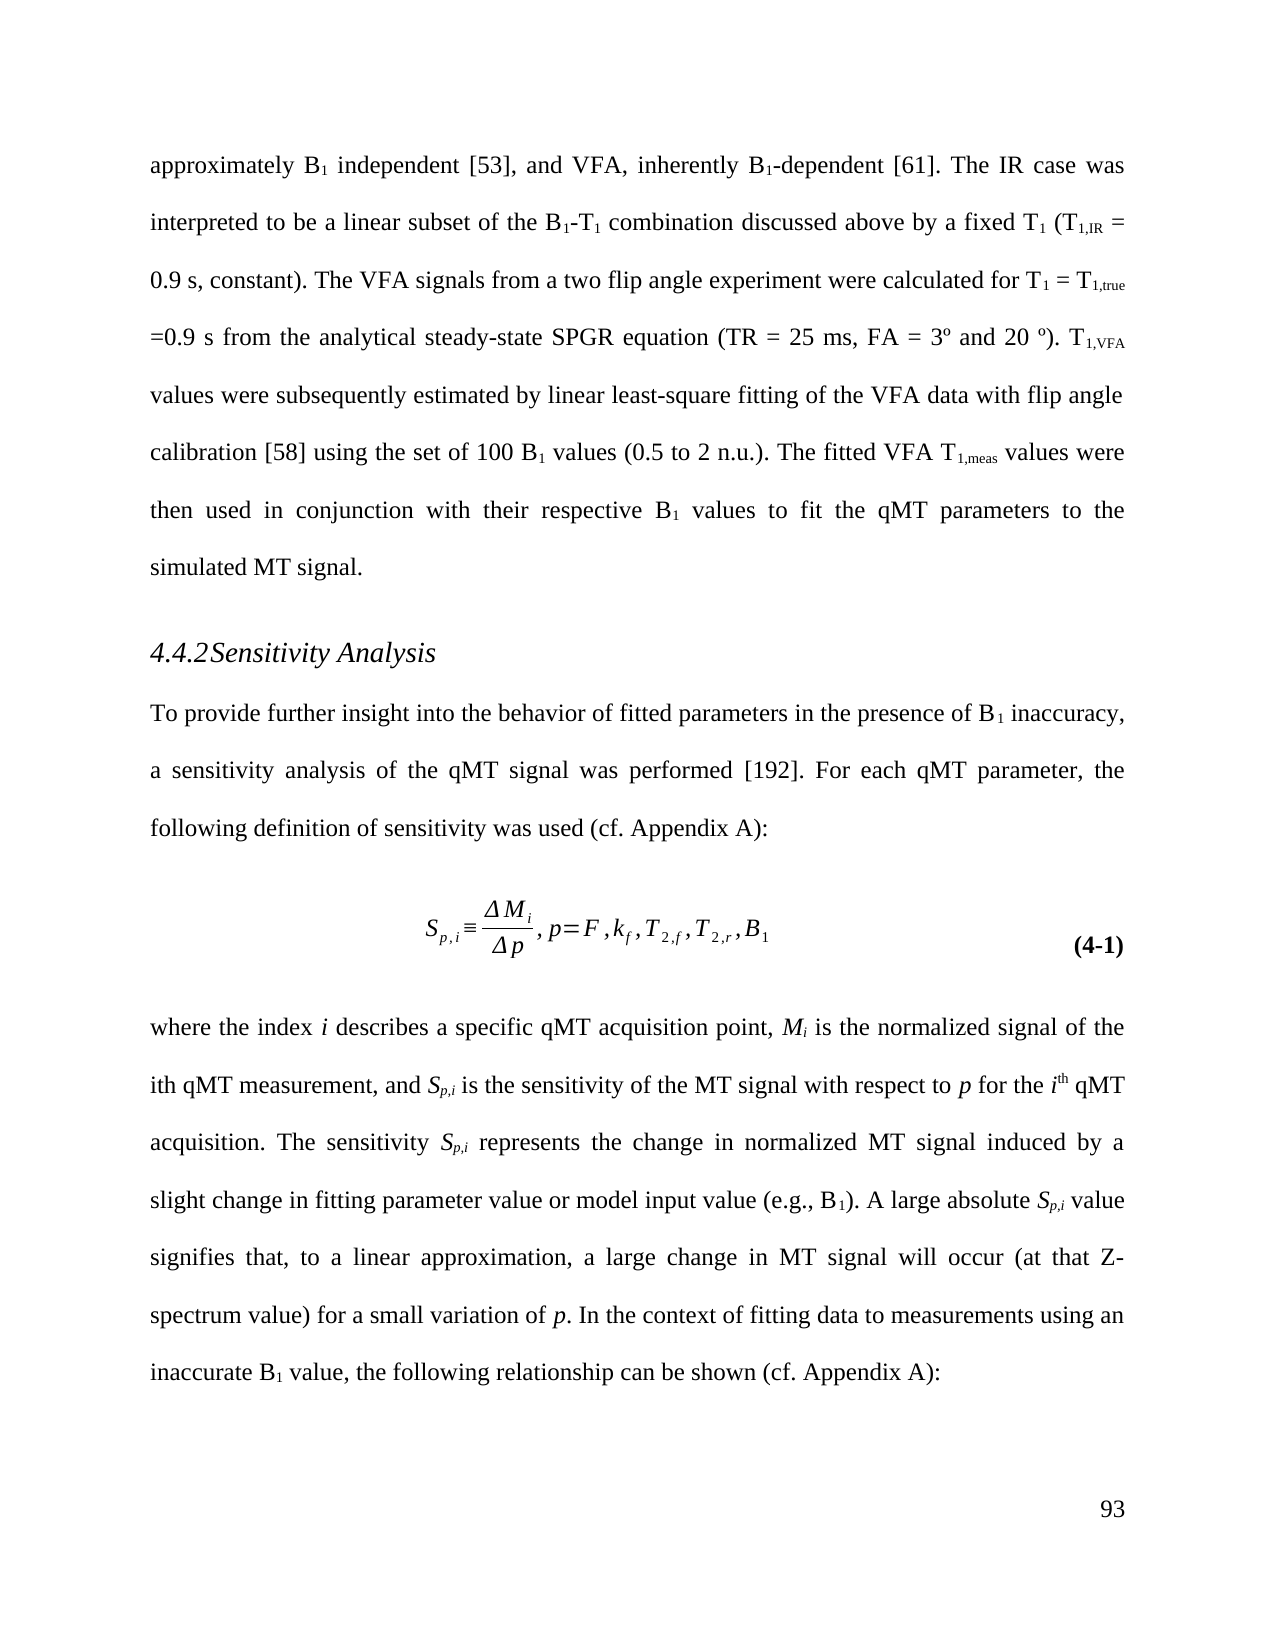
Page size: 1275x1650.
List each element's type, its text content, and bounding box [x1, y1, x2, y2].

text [150, 150, 1125, 581]
text where the index i describes a specific qMT acquisition point, Mi is the normalized signal of the ith qMT measurement, and Sp,i is the sensitivity of the MT signal with respect to p for the ith qMT acquisition. The sensitivity Sp,i represents the change in normalized MT signal induced by a slight change in fitting parameter value or model input value (e.g., B1). A large absolute Sp,i value signifies that, to a linear approximation, a large change in MT signal will occur (at that Z-spectrum value) for a small variation of p. In the context of fitting data to measurements using an inaccurate B1 value, the following relationship can be shown (cf. Appendix A): [150, 1012, 1125, 1386]
table_header [150, 895, 1043, 1012]
subtitle Sensitivity Analysis [150, 635, 1125, 668]
table_header (4-1) [1043, 895, 1135, 1012]
text To provide further insight into the behavior of fitted parameters in the presence of B1 inaccuracy, a sensitivity analysis of the qMT signal was performed [192]. For each qMT parameter, the following definition of sensitivity was used (cf. Appendix A): [150, 698, 1125, 842]
